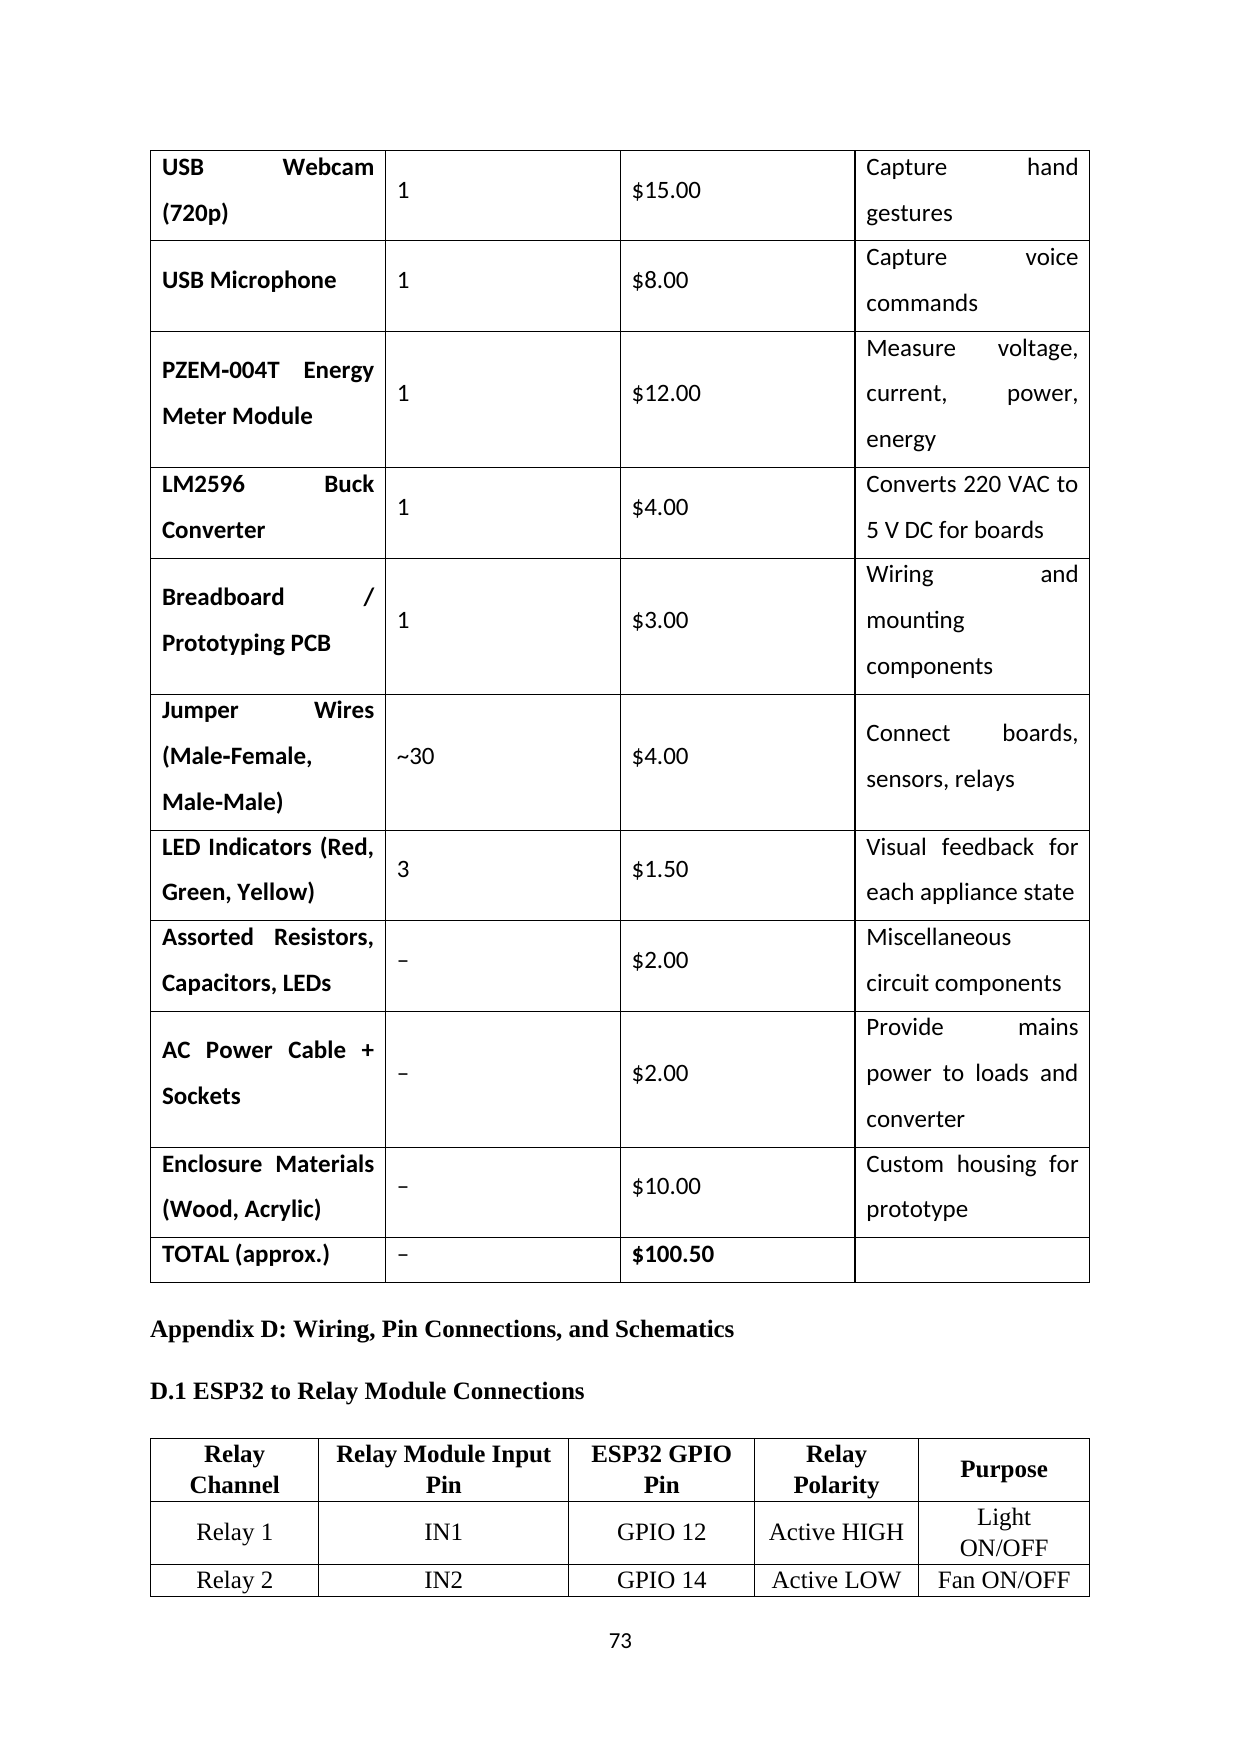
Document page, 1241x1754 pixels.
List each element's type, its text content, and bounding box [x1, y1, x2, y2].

table_cell Active LOW [755, 1565, 918, 1596]
table_header ESP32 GPIO Pin [569, 1439, 754, 1501]
table_cell PZEM‐004T Energy Meter Module [151, 332, 385, 467]
table_cell $12.00 [621, 332, 854, 467]
table_cell IN2 [319, 1565, 568, 1596]
table_cell Relay 1 [151, 1502, 318, 1564]
table_cell Relay 2 [151, 1565, 318, 1596]
table_header Relay Module Input Pin [319, 1439, 568, 1501]
table_cell Provide mains power to loads and converter [856, 1012, 1089, 1147]
table_cell $10.00 [621, 1148, 854, 1237]
table_cell Enclosure Materials (Wood, Acrylic) [151, 1148, 385, 1237]
table_cell Measure voltage, current, power, energy [856, 332, 1089, 467]
table_cell LM2596 Buck Converter [151, 468, 385, 557]
table_cell GPIO 12 [569, 1502, 754, 1564]
table_cell $4.00 [621, 695, 854, 830]
table_cell [856, 1238, 1089, 1282]
table_cell Connect boards, sensors, relays [856, 695, 1089, 830]
table_cell GPIO 14 [569, 1565, 754, 1596]
table_cell Visual feedback for each appliance state [856, 831, 1089, 920]
table_cell Wiring and mounting components [856, 559, 1089, 693]
table_cell TOTAL (approx.) [151, 1238, 385, 1282]
table_cell ~30 [386, 695, 620, 830]
table_cell 1 [386, 151, 620, 240]
table_cell 3 [386, 831, 620, 920]
table_header Relay Polarity [755, 1439, 918, 1501]
table_cell $8.00 [621, 241, 854, 331]
table_cell IN1 [319, 1502, 568, 1564]
text Appendix D: Wiring, Pin Connections, and Schematics [150, 1314, 1090, 1343]
table_cell – [386, 1148, 620, 1237]
text D.1 ESP32 to Relay Module Connections [150, 1376, 1090, 1405]
table_cell Breadboard / Prototyping PCB [151, 559, 385, 693]
table_cell $4.00 [621, 468, 854, 557]
table_cell Fan ON/OFF [919, 1565, 1089, 1596]
table_cell Custom housing for prototype [856, 1148, 1089, 1237]
table_cell Light ON/OFF [919, 1502, 1089, 1564]
table_cell Miscellaneous circuit components [856, 921, 1089, 1011]
table_cell – [386, 1012, 620, 1147]
table_cell Active HIGH [755, 1502, 918, 1564]
table_cell $2.00 [621, 1012, 854, 1147]
table_cell 1 [386, 468, 620, 557]
table_cell USB Microphone [151, 241, 385, 331]
table_cell Capture hand gestures [856, 151, 1089, 240]
table_cell USB Webcam (720p) [151, 151, 385, 240]
table_cell $15.00 [621, 151, 854, 240]
table_cell AC Power Cable + Sockets [151, 1012, 385, 1147]
table_cell LED Indicators (Red, Green, Yellow) [151, 831, 385, 920]
table_cell Converts 220 VAC to 5 V DC for boards [856, 468, 1089, 557]
table_header Relay Channel [151, 1439, 318, 1501]
table_cell $100.50 [621, 1238, 854, 1282]
table_cell $3.00 [621, 559, 854, 693]
table_cell Assorted Resistors, Capacitors, LEDs [151, 921, 385, 1011]
table_cell – [386, 1238, 620, 1282]
table_cell 1 [386, 241, 620, 331]
table_header Purpose [919, 1439, 1089, 1501]
table_cell Jumper Wires (Male‐Female, Male‐Male) [151, 695, 385, 830]
table_cell 1 [386, 332, 620, 467]
table_cell Capture voice commands [856, 241, 1089, 331]
table_cell $1.50 [621, 831, 854, 920]
table_cell 1 [386, 559, 620, 693]
table_cell – [386, 921, 620, 1011]
table_cell $2.00 [621, 921, 854, 1011]
